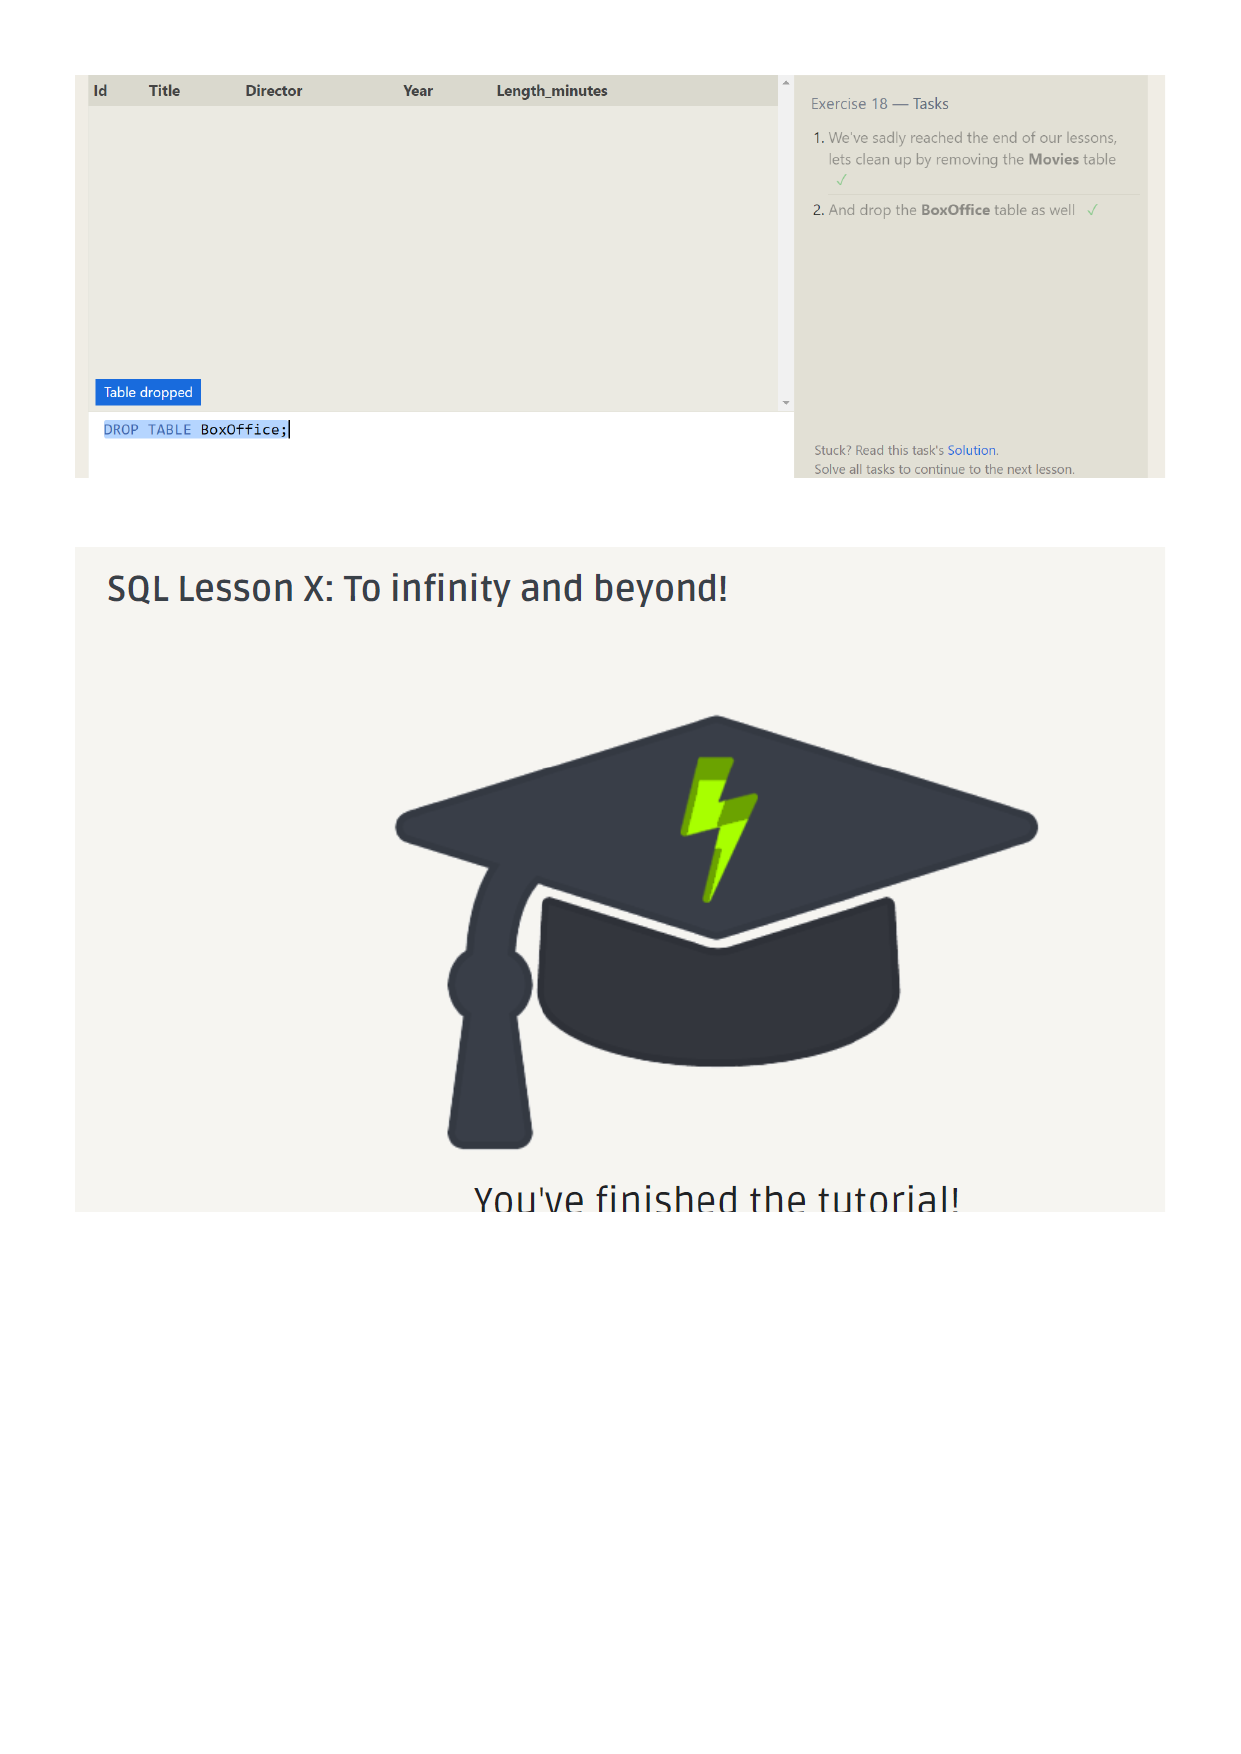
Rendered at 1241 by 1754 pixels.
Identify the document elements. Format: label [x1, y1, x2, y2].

picture [75, 75, 1166, 478]
picture [75, 547, 1166, 1212]
